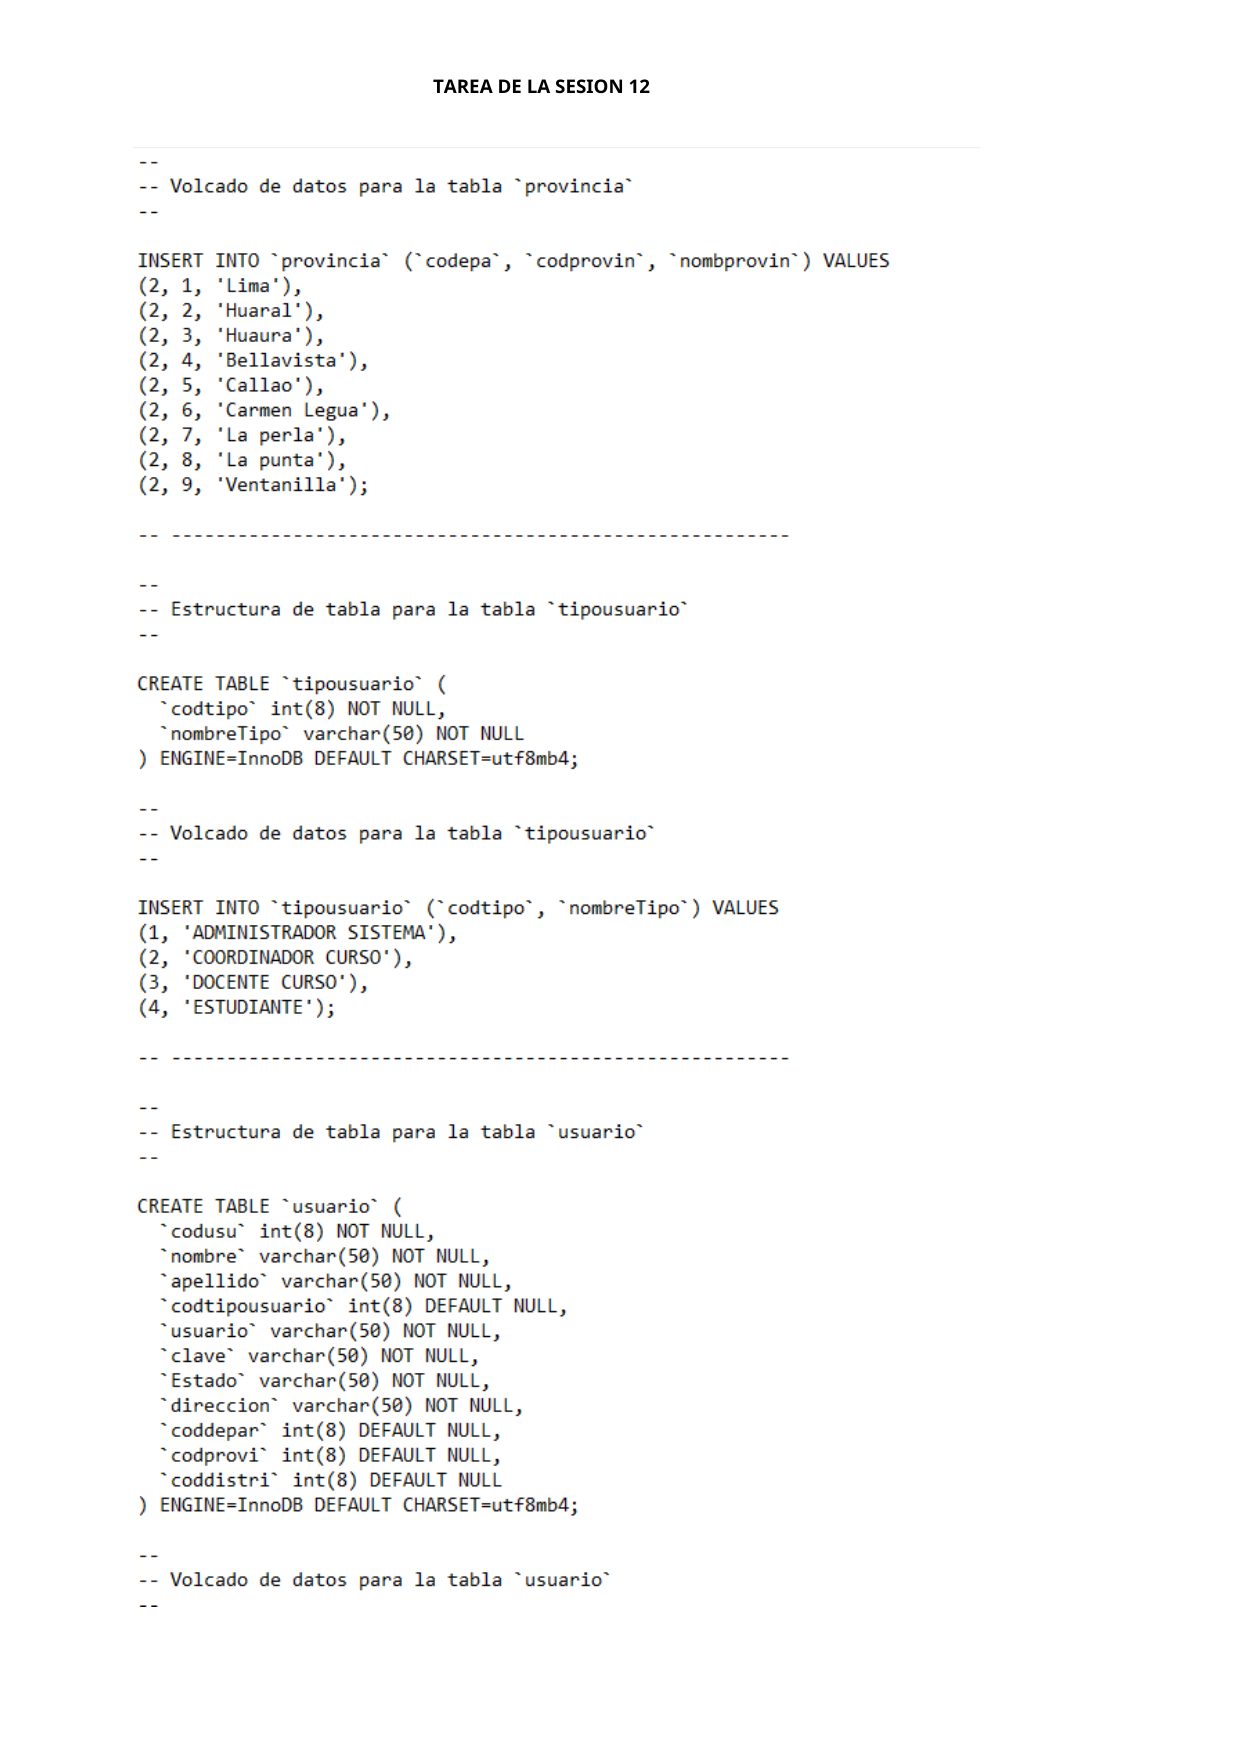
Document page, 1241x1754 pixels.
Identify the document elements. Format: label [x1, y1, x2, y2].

picture [132, 147, 980, 1607]
